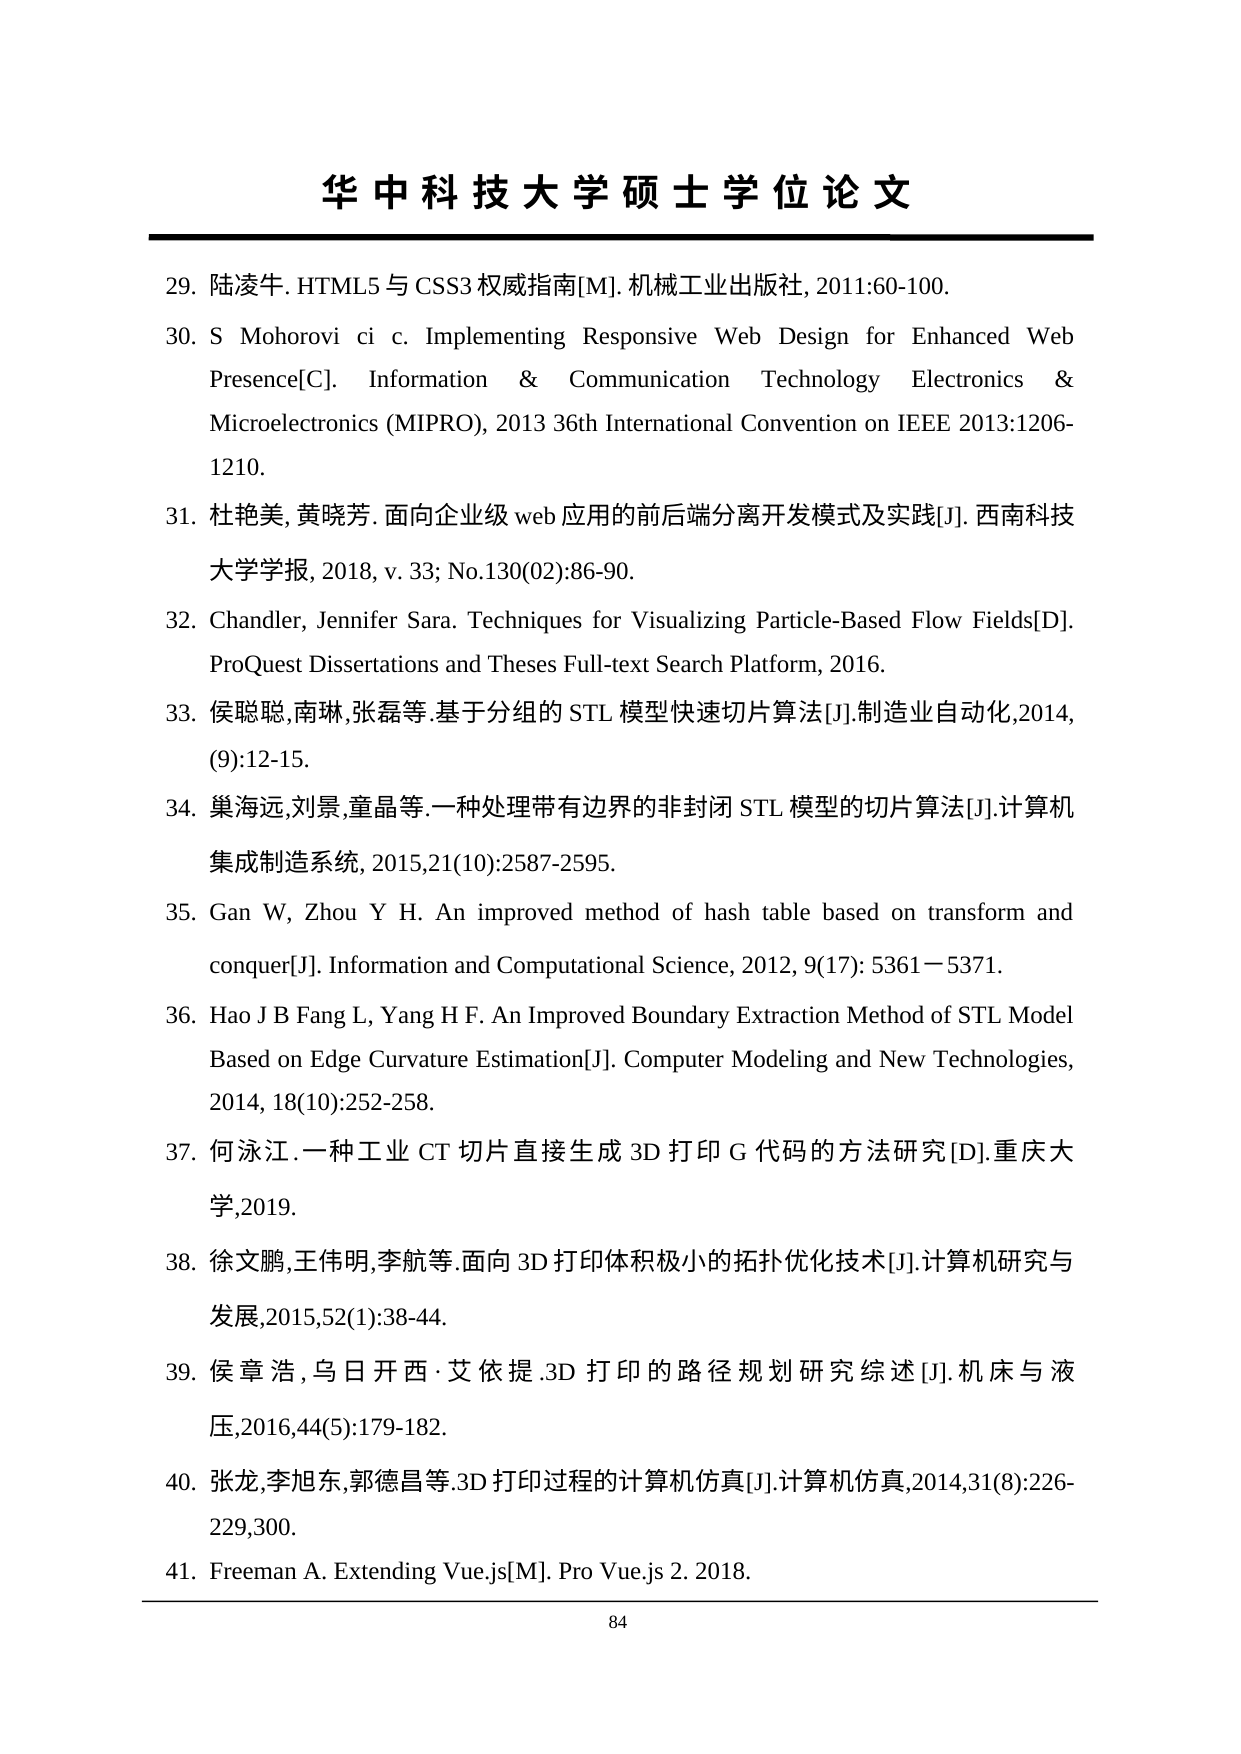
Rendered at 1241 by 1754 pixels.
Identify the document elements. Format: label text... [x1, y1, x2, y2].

list 巢海远,刘景,童晶等.一种处理带有边界的非封闭STL模型的切片算法[J].计算机集成制造系统, 2015,21(10):2587-2595. [165, 787, 1075, 879]
list Freeman A. Extending Vue.js[M]. Pro Vue.js 2. 2018. [165, 1556, 1075, 1584]
list 侯章浩,乌日开西·艾依提.3D打印的路径规划研究综述[J].机床与液压,2016,44(5):179-182. [165, 1351, 1075, 1442]
list S Mohorovi ci c. Implementing Responsive Web Design for Enhanced Web Presence[C]. Information & Communication Technology Electronics & Microelectronics (MIPRO), 2013 36th International Convention on IEEE 2013:1206-1210. [165, 321, 1075, 481]
list 徐文鹏,王伟明,李航等.面向3D打印体积极小的拓扑优化技术[J].计算机研究与发展,2015,52(1):38-44. [165, 1241, 1075, 1332]
list 侯聪聪,南琳,张磊等.基于分组的STL模型快速切片算法[J].制造业自动化,2014,(9):12-15. [165, 693, 1075, 773]
list Hao J B Fang L, Yang H F. An Improved Boundary Extraction Method of STL Model Based on Edge Curvature Estimation[J]. Computer Modeling and New Technologies, 2014, 18(10):252-258. [165, 1000, 1075, 1116]
list Chandler, Jennifer Sara. Techniques for Visualizing Particle-Based Flow Fields[D]. ProQuest Dissertations and Theses Full-text Search Platform, 2016. [165, 605, 1075, 678]
list Gan W, Zhou Y H. An improved method of hash table based on transform and conquer[J]. Information and Computational Science, 2012, 9(17): 5361－5371. [165, 897, 1075, 981]
list 杜艳美, 黄晓芳. 面向企业级web应用的前后端分离开发模式及实践[J]. 西南科技大学学报, 2018, v. 33; No.130(02):86-90. [165, 495, 1075, 587]
list 张龙,李旭东,郭德昌等.3D打印过程的计算机仿真[J].计算机仿真,2014,31(8):226-229,300. [165, 1461, 1075, 1541]
list 何泳江.一种工业CT切片直接生成3D打印G代码的方法研究[D].重庆大学,2019. [165, 1131, 1075, 1222]
list 陆凌牛. HTML5与CSS3权威指南[M]. 机械工业出版社, 2011:60-100. [165, 266, 1075, 302]
